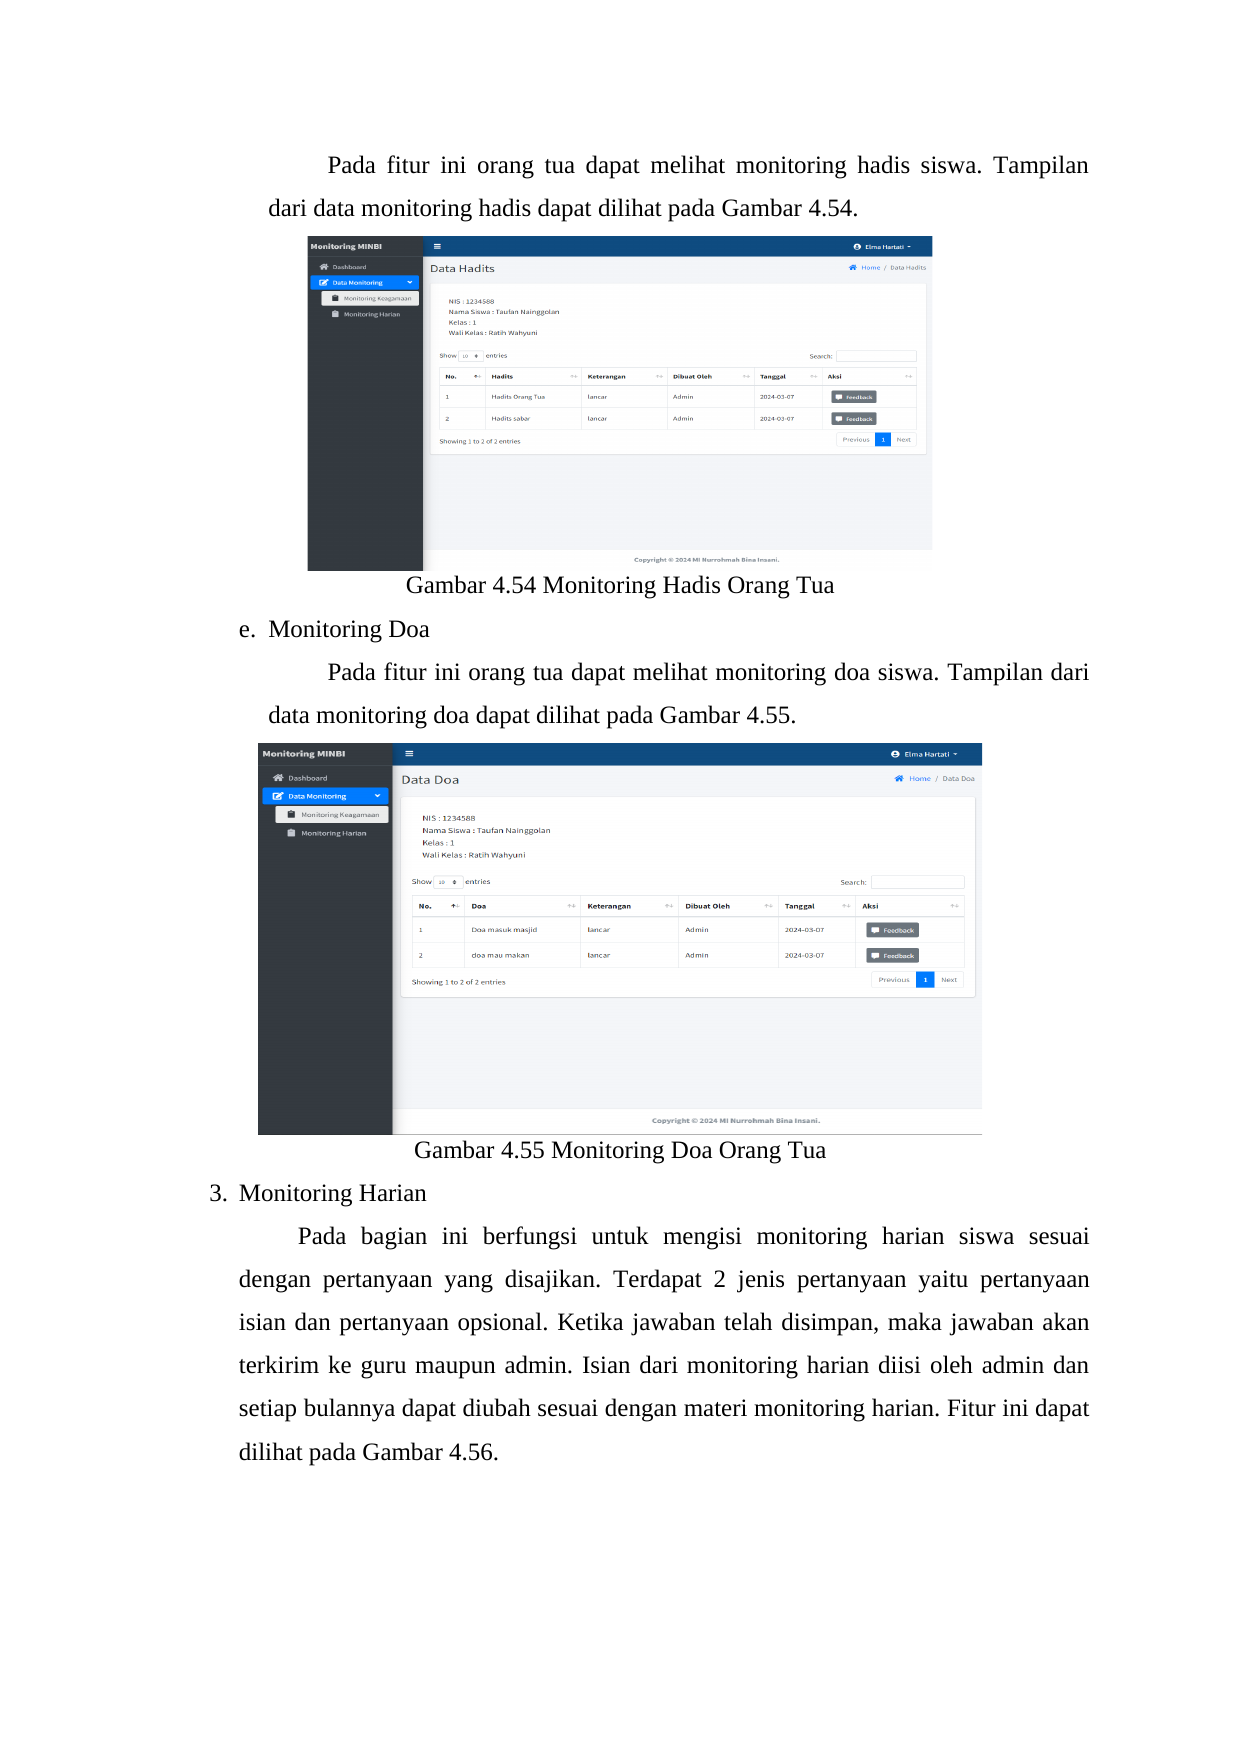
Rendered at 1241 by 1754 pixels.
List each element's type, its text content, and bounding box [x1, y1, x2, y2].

text Pada fitur ini orang tua dapat melihat monitoring doa siswa. Tampilan dari data monitoring doa dapat dilihat pada Gambar 4.55. [268, 657, 1090, 729]
list Monitoring Harian [209, 1178, 1090, 1207]
text Pada fitur ini orang tua dapat melihat monitoring hadis siswa. Tampilan dari data monitoring hadis dapat dilihat pada Gambar 4.54. [268, 150, 1090, 222]
picture [258, 743, 983, 1135]
list Monitoring Doa [239, 614, 1090, 642]
text Gambar 4.54 Monitoring Hadis Orang Tua [150, 571, 1090, 599]
text Pada bagian ini berfungsi untuk mengisi monitoring harian siswa sesuai dengan pertanyaan yang disajikan. Terdapat 2 jenis pertanyaan yaitu pertanyaan isian dan pertanyaan opsional. Ketika jawaban telah disimpan, maka jawaban akan terkirim ke guru maupun admin. Isian dari monitoring harian diisi oleh admin dan setiap bulannya dapat diubah sesuai dengan materi monitoring harian. Fitur ini dapat dilihat pada Gambar 4.56. [239, 1221, 1090, 1465]
picture [307, 236, 933, 571]
text Gambar 4.55 Monitoring Doa Orang Tua [150, 1135, 1090, 1163]
